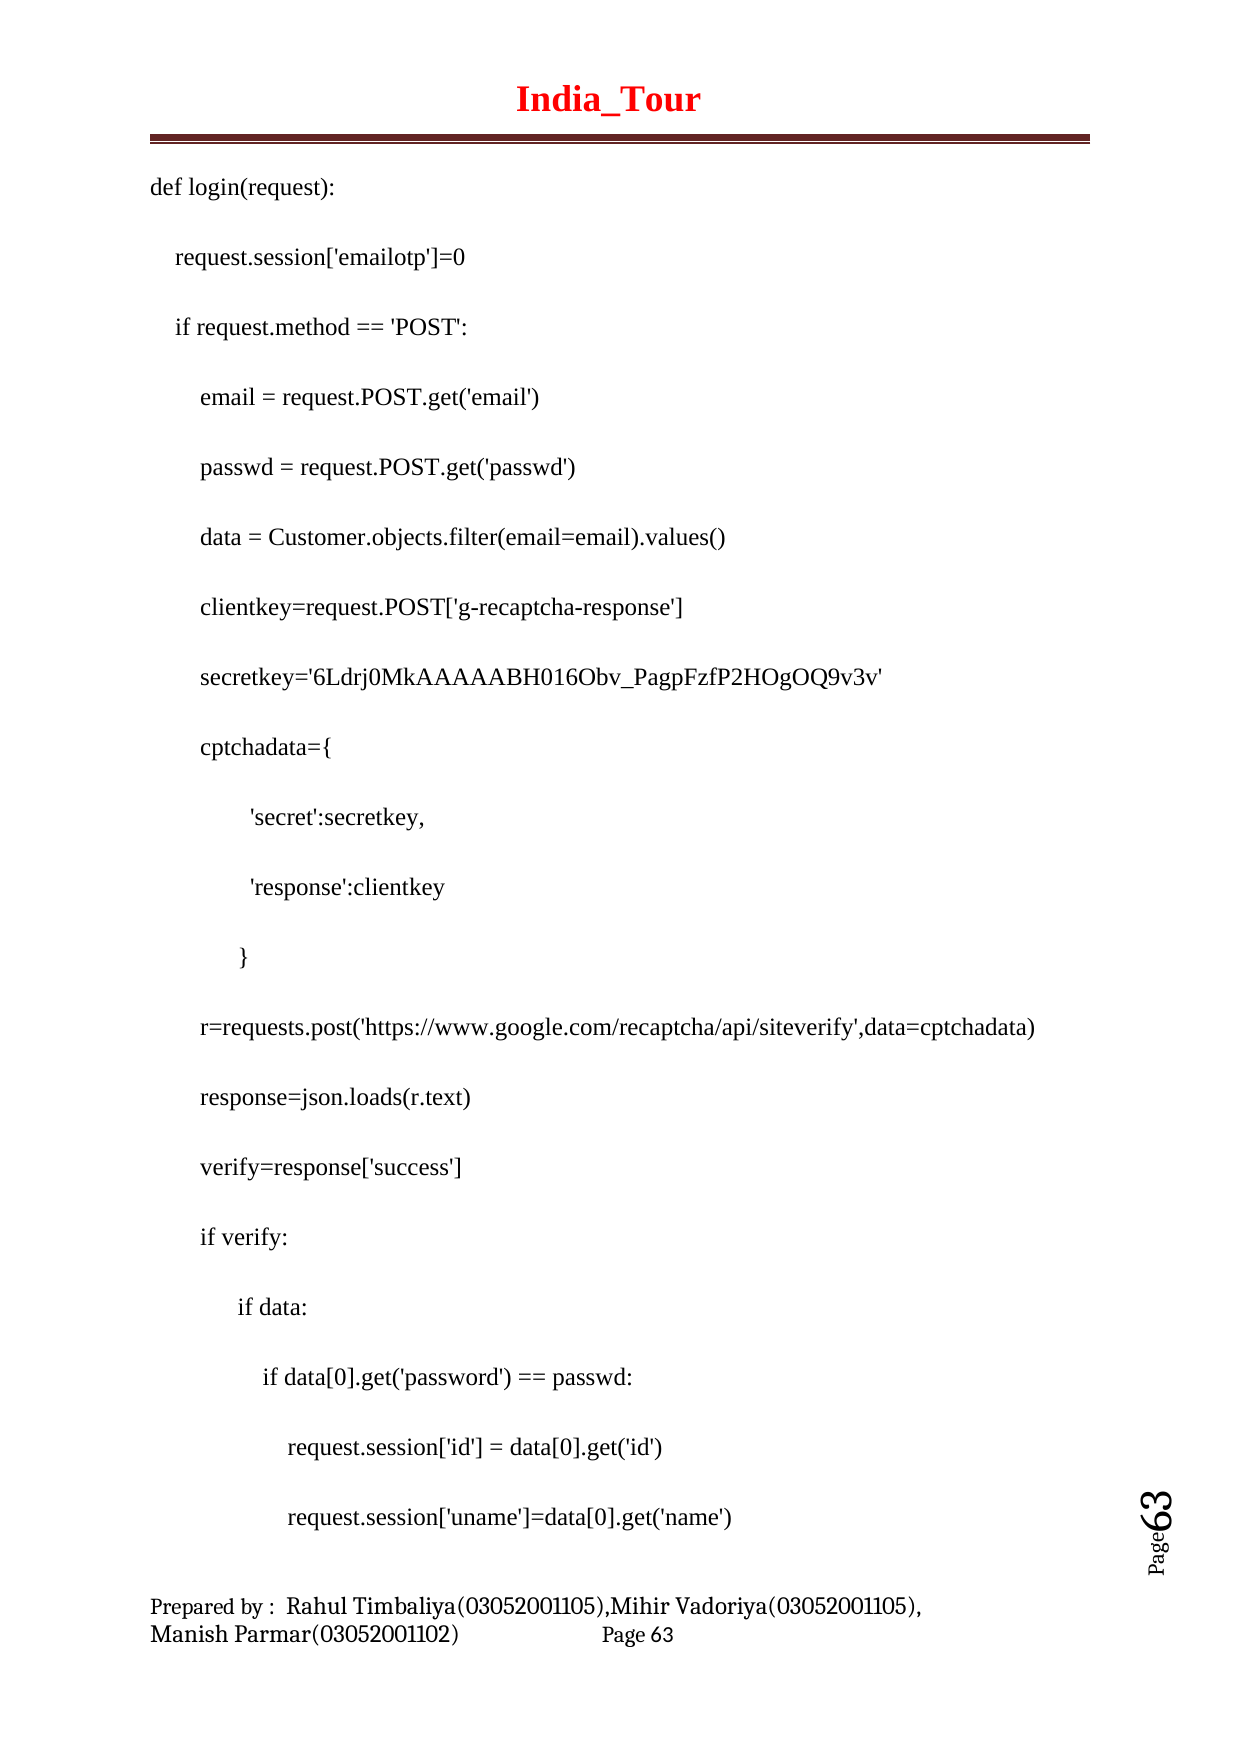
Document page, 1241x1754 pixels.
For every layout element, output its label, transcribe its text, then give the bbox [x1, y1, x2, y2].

text clientkey=request.POST['g-recaptcha-response'] [150, 592, 1090, 621]
text passwd = request.POST.get('passwd') [150, 452, 1090, 481]
text def login(request): [150, 172, 1090, 201]
text request.session['emailotp']=0 [150, 242, 1090, 271]
text if data[0].get('password') == passwd: [150, 1362, 1090, 1391]
text 'secret':secretkey, [150, 802, 1090, 831]
text if request.method == 'POST': [150, 312, 1090, 341]
text request.session['uname']=data[0].get('name') [150, 1502, 1090, 1531]
text email = request.POST.get('email') [150, 382, 1090, 411]
text cptchadata={ [150, 732, 1090, 761]
text verify=response['success'] [150, 1152, 1090, 1181]
text r=requests.post('https://www.google.com/recaptcha/api/siteverify',data=cptchadata) [150, 1012, 1090, 1041]
text if data: [150, 1292, 1090, 1321]
text 'response':clientkey [150, 872, 1090, 901]
text request.session['id'] = data[0].get('id') [150, 1432, 1090, 1461]
text } [150, 942, 1090, 971]
text secretkey='6Ldrj0MkAAAAABH016Obv_PagpFzfP2HOgOQ9v3v' [150, 662, 1090, 691]
text response=json.loads(r.text) [150, 1082, 1090, 1111]
text if verify: [150, 1222, 1090, 1251]
text data = Customer.objects.filter(email=email).values() [150, 522, 1090, 551]
